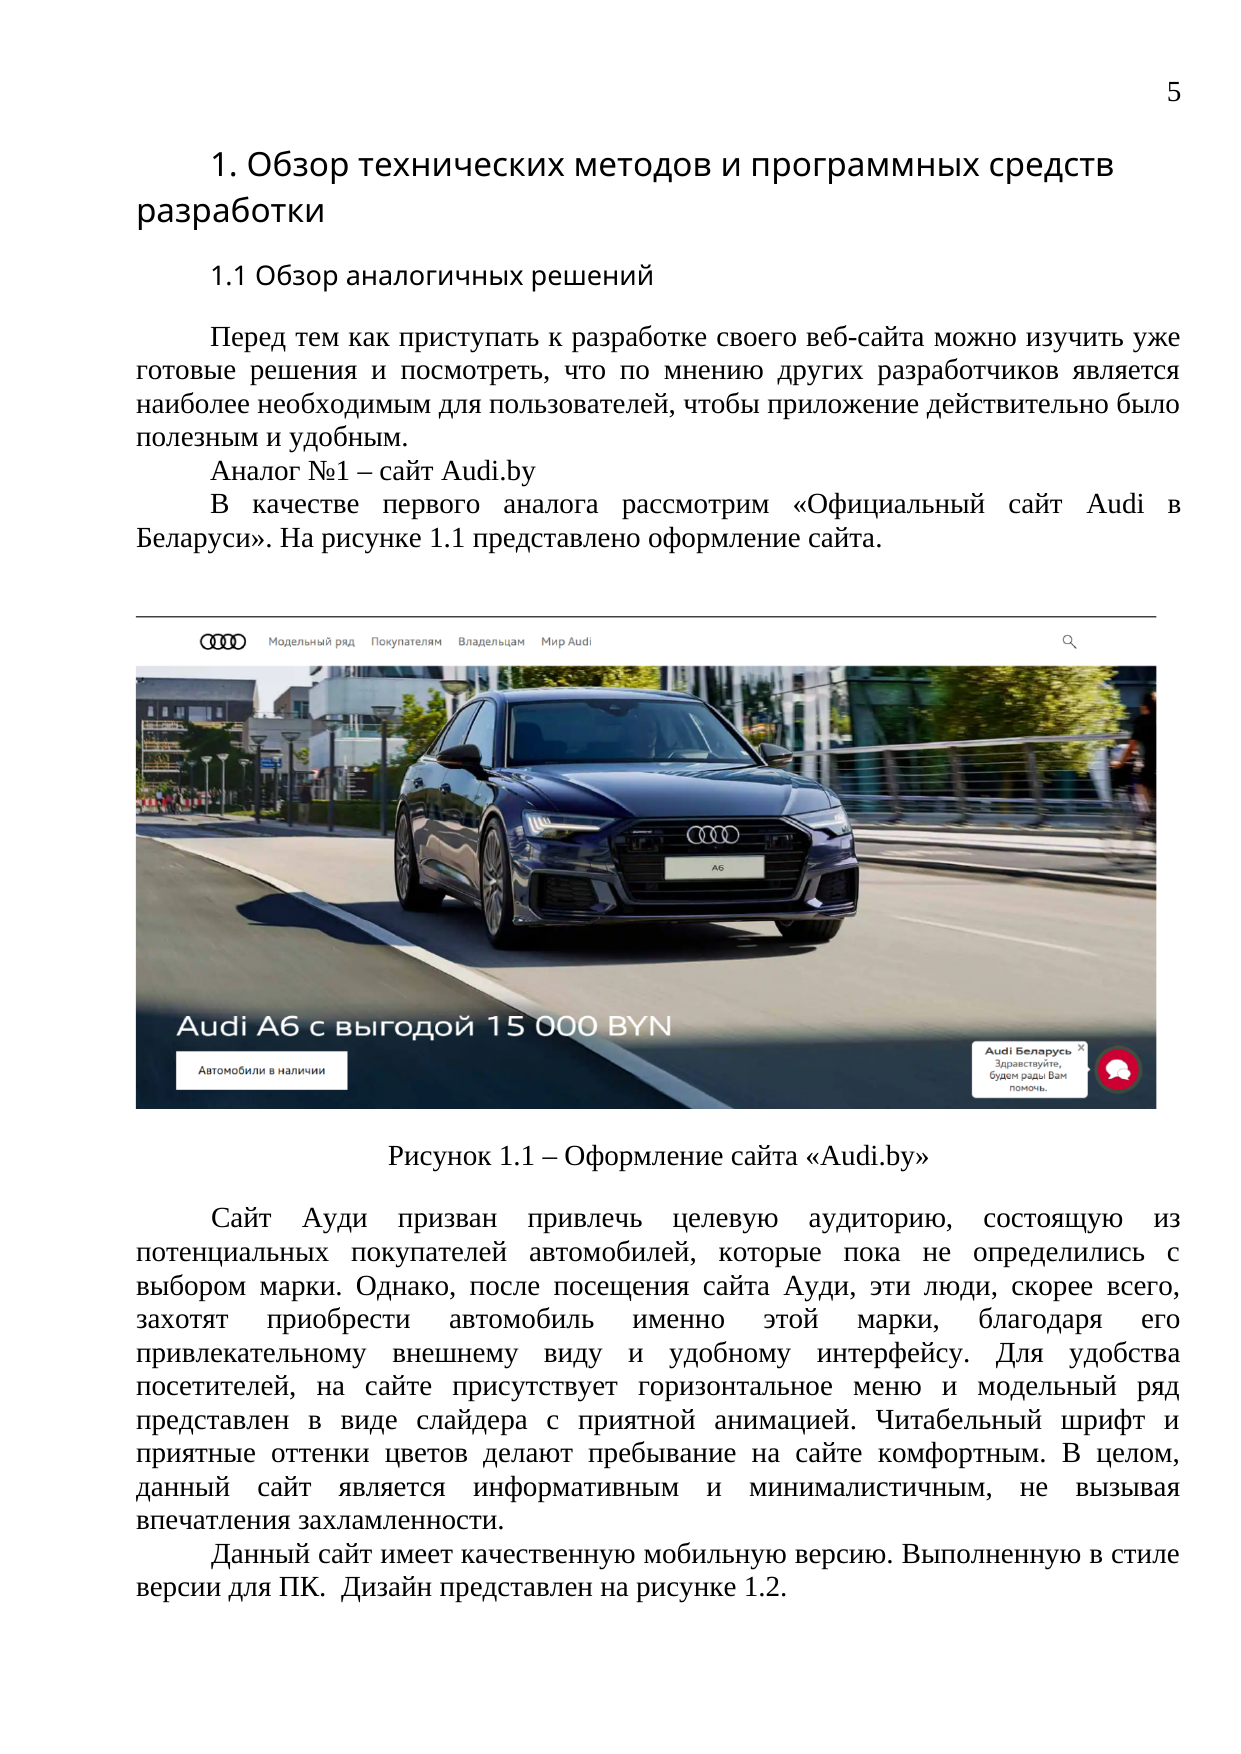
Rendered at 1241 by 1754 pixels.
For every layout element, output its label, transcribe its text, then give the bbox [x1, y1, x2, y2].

text В качестве первого аналога рассмотрим «Официальный сайт Audi в Беларуси». На рисунке 1.1 представлено оформление сайта. [136, 486, 1181, 553]
text Аналог №1 – сайт Audi.by [136, 453, 1181, 486]
subtitle 1. Обзор технических методов и программных средств разработки [136, 141, 1181, 232]
text Сайт Ауди призван привлечь целевую аудиторию, состоящую из потенциальных покупателей автомобилей, которые пока не определились с выбором марки. Однако, после посещения сайта Ауди, эти люди, скорее всего, захотят приобрести автомобиль именно этой марки, благодаря его привлекательному внешнему виду и удобному интерфейсу. Для удобства посетителей, на сайте присутствует горизонтальное меню и модельный ряд представлен в виде слайдера с приятной анимацией. Читабельный шрифт и приятные оттенки цветов делают пребывание на сайте комфортным. В целом, данный сайт является информативным и минималистичным, не вызывая впечатления захламленности. [136, 1201, 1181, 1536]
picture [135, 616, 1157, 1109]
text Данный сайт имеет качественную мобильную версию. Выполненную в стиле версии для ПК. Дизайн представлен на рисунке 1.2. [136, 1536, 1181, 1603]
text Перед тем как приступать к разработке своего веб-сайта можно изучить уже готовые решения и посмотреть, что по мнению других разработчиков является наиболее необходимым для пользователей, чтобы приложение действительно было полезным и удобным. [136, 319, 1181, 453]
subtitle 1.1 Обзор аналогичных решений [136, 257, 1181, 294]
text Рисунок 1.1 – Оформление сайта «Audi.by» [136, 1138, 1181, 1171]
